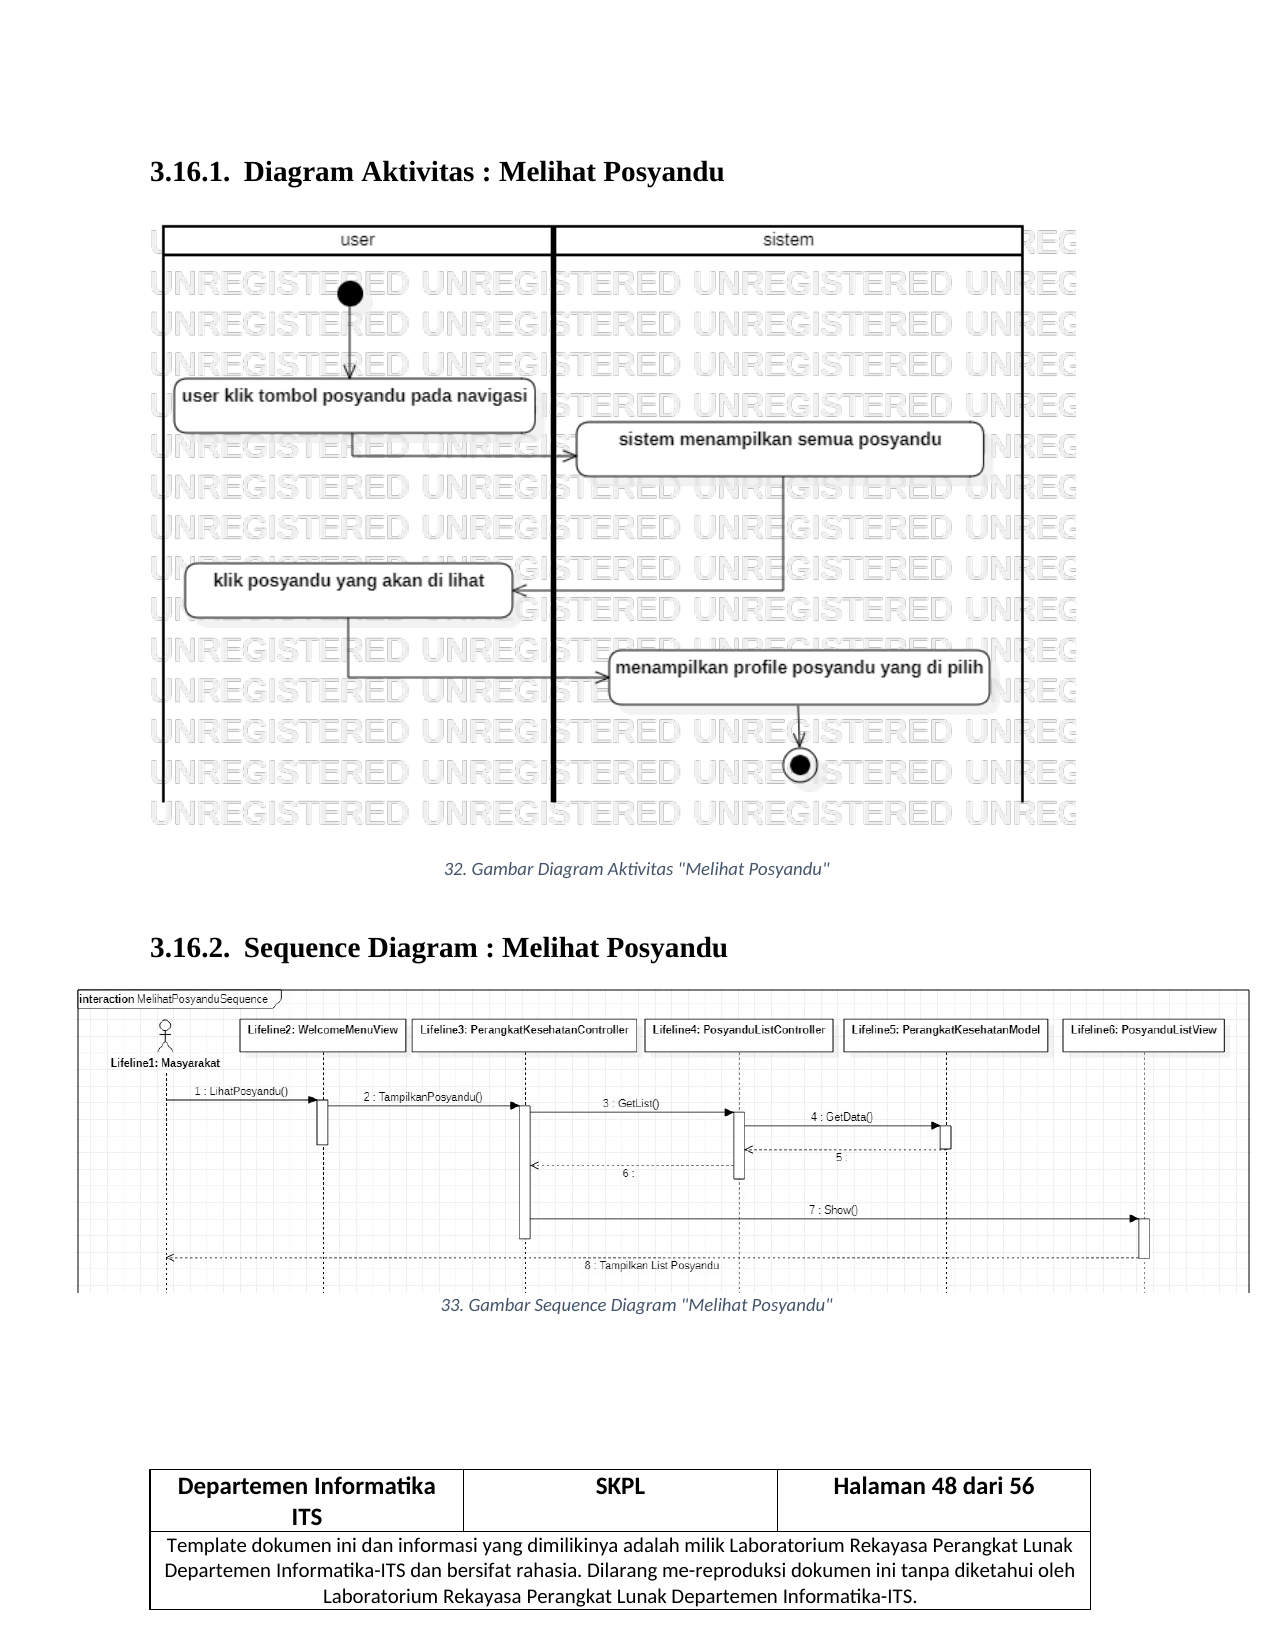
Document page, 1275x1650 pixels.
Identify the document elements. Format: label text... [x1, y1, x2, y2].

text 32. Gambar Diagram Aktivitas "Melihat Posyandu" [150, 857, 1125, 880]
text 33. Gambar Sequence Diagram "Melihat Posyandu" [150, 1293, 1125, 1316]
picture [150, 213, 1077, 857]
subtitle Sequence Diagram : Melihat Posyandu [150, 930, 1125, 964]
subtitle Diagram Aktivitas : Melihat Posyandu [150, 154, 1125, 188]
picture [75, 989, 1252, 1293]
